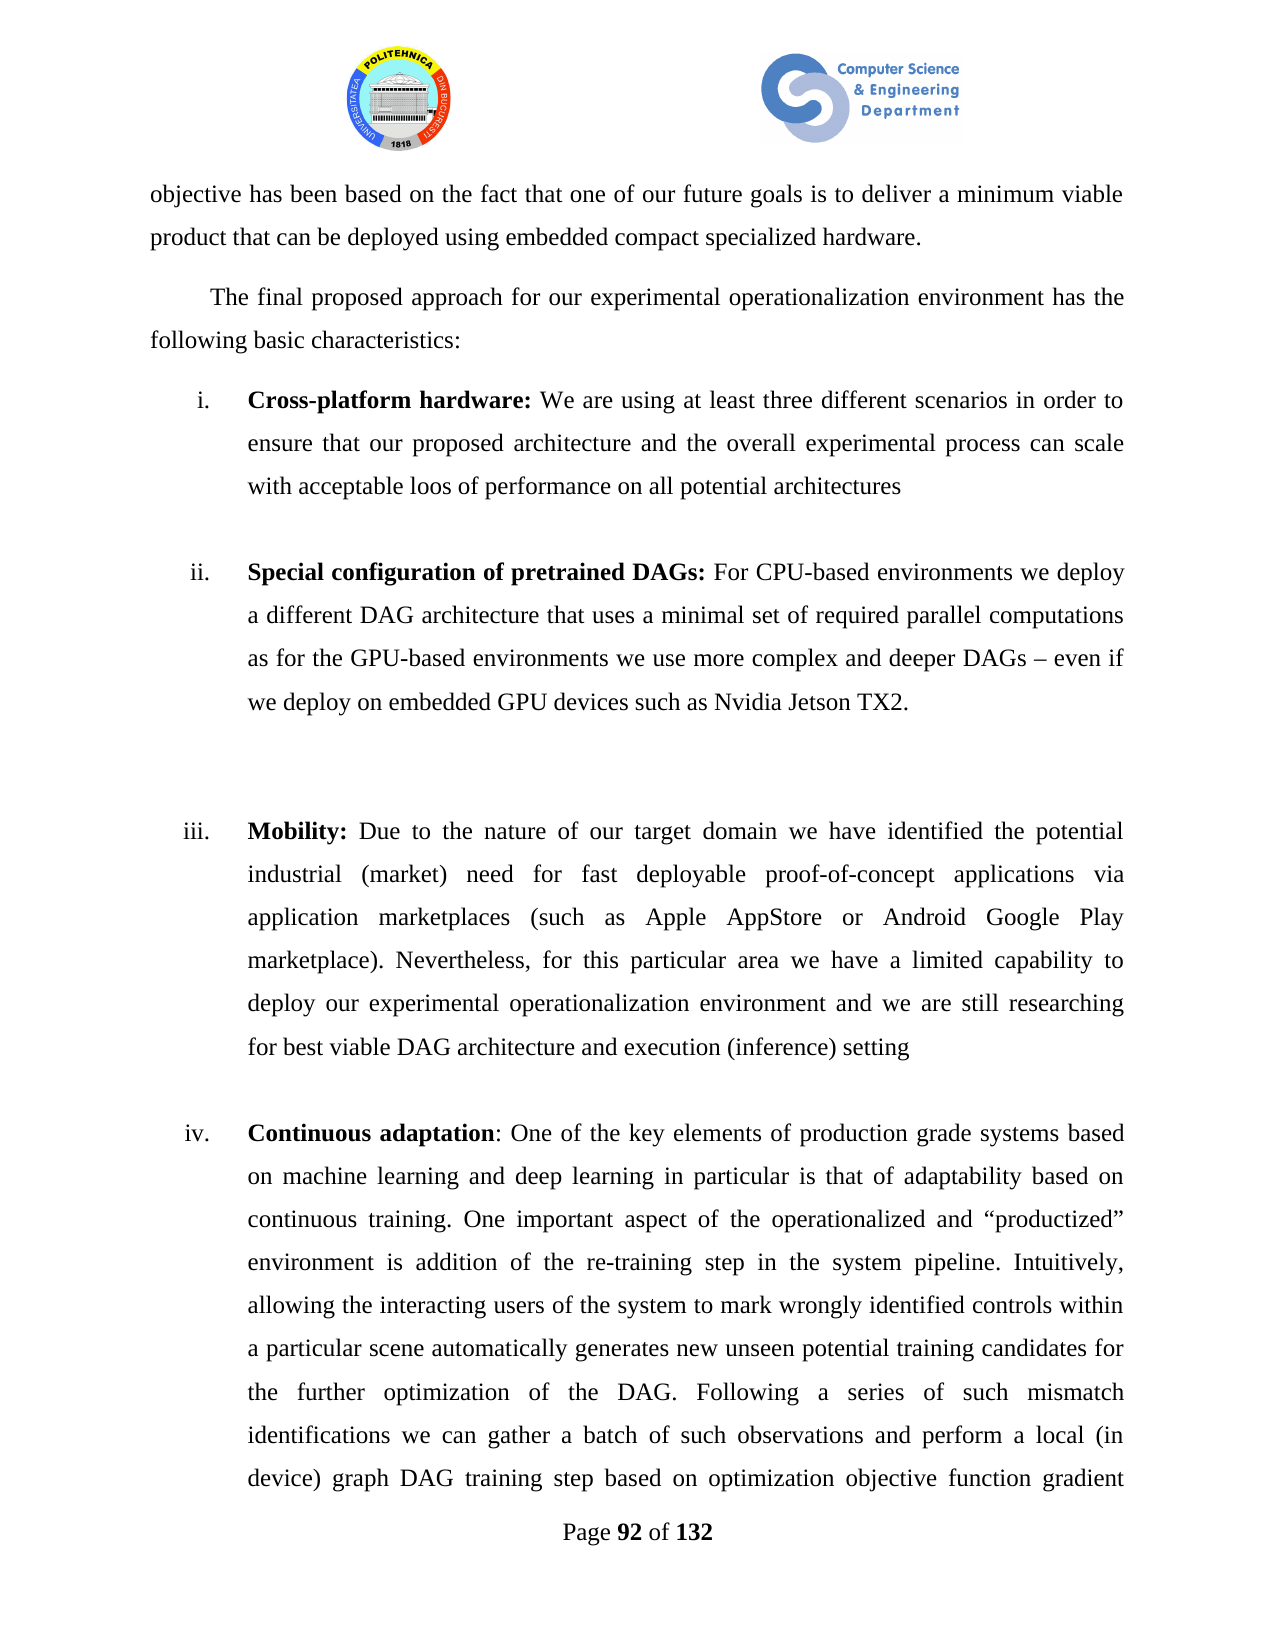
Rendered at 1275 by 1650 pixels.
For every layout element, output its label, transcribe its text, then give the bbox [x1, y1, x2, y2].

picture [760, 53, 963, 144]
list Special configuration of pretrained DAGs: For CPU-based environments we deploy a different DAG architecture that uses a minimal set of required parallel computations as for the GPU-based environments we use more complex and deeper DAGs – even if we deploy on embedded GPU devices such as Nvidia Jetson TX2. [210, 557, 1125, 715]
list Mobility: Due to the nature of our target domain we have identified the potential industrial (market) need for fast deployable proof-of-concept applications via application marketplaces (such as Apple AppStore or Android Google Play marketplace). Nevertheless, for this particular area we have a limited capability to deploy our experimental operationalization environment and we are still researching for best viable DAG architecture and execution (inference) setting [210, 816, 1125, 1060]
picture [346, 46, 451, 151]
text The final proposed approach for our experimental operationalization environment has the following basic characteristics: [150, 282, 1125, 354]
list Cross-platform hardware: We are using at least three different scenarios in order to ensure that our proposed architecture and the overall experimental process can scale with acceptable loos of performance on all potential architectures [210, 385, 1125, 500]
